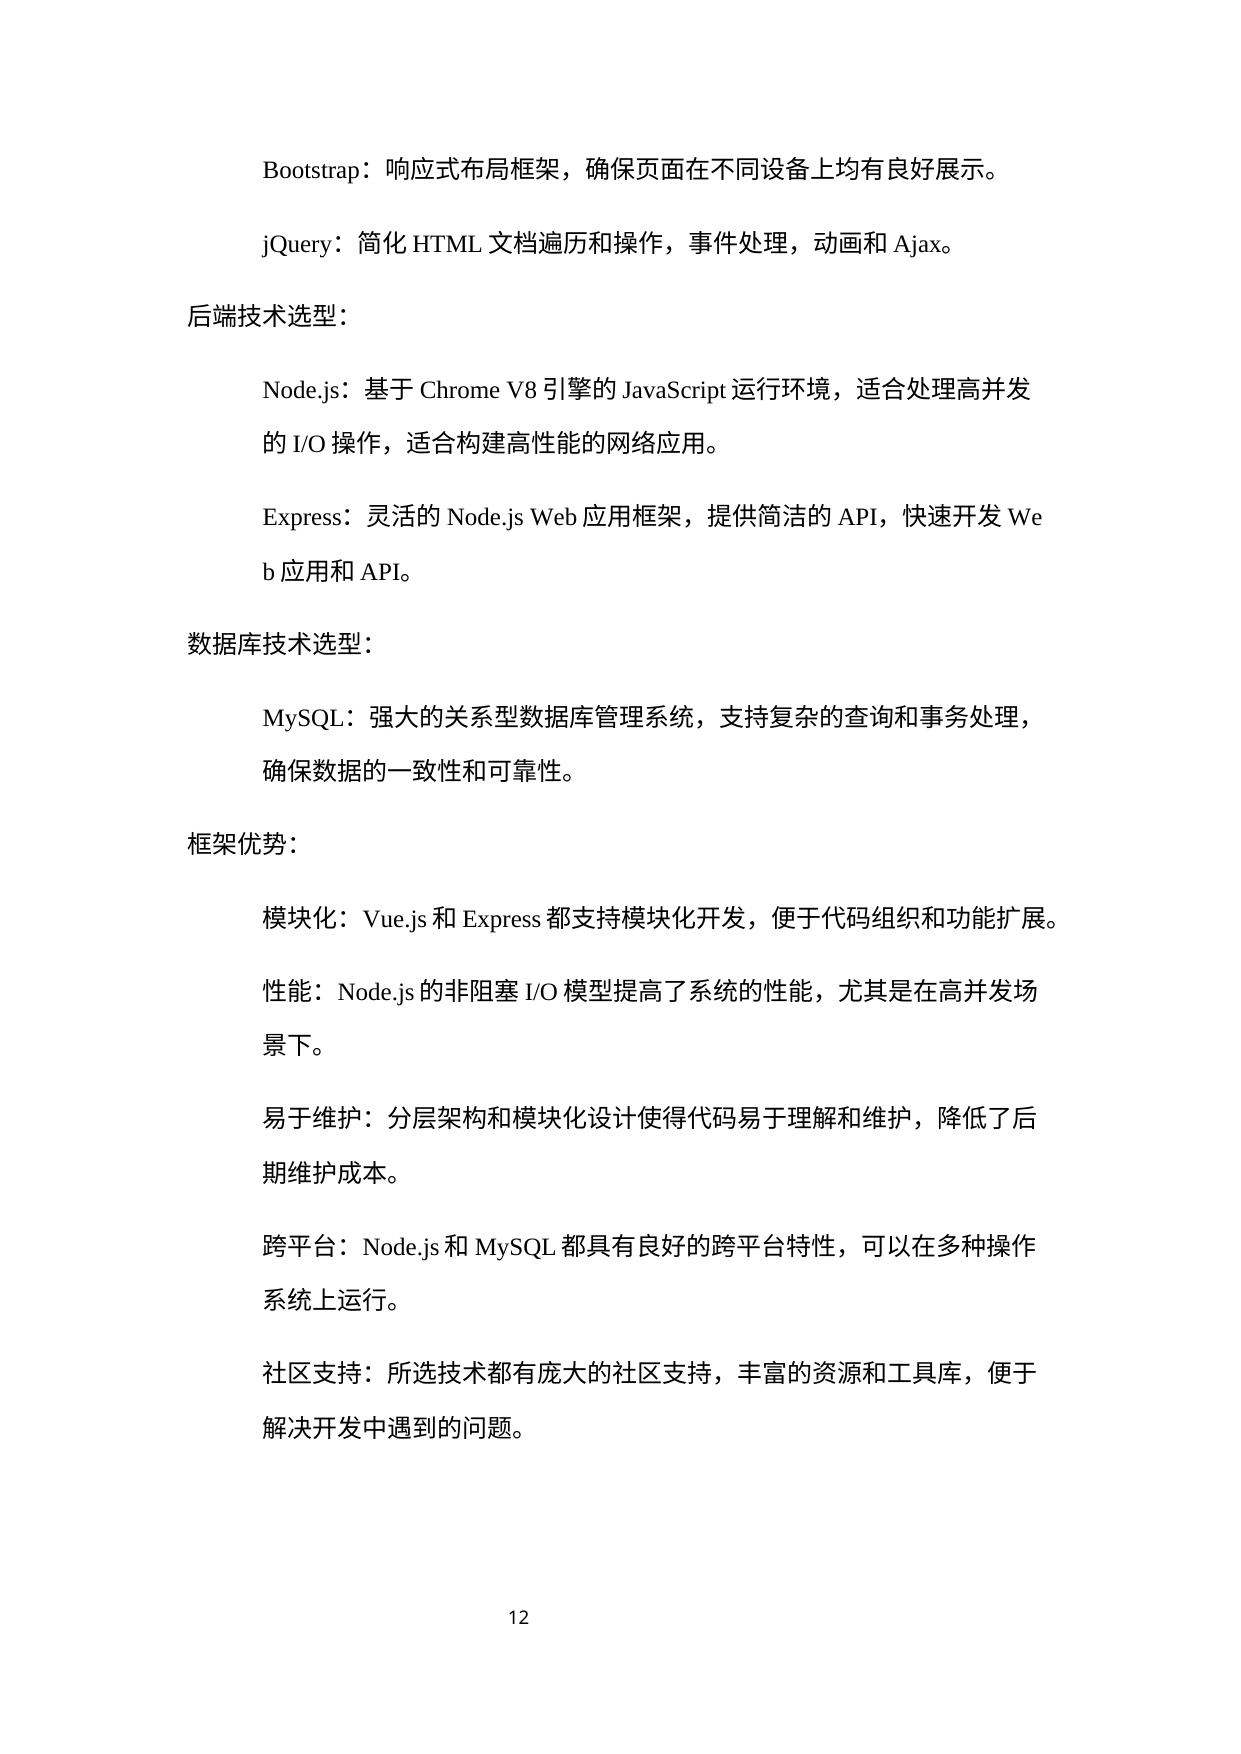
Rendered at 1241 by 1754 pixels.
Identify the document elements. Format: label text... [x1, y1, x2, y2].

text Bootstrap：响应式布局框架，确保页面在不同设备上均有良好展示。 [262, 150, 1053, 186]
text 数据库技术选型： [187, 624, 1053, 661]
text Express：灵活的Node.js Web应用框架，提供简洁的API，快速开发Web应用和API。 [262, 497, 1053, 587]
text 易于维护：分层架构和模块化设计使得代码易于理解和维护，降低了后期维护成本。 [262, 1099, 1053, 1189]
text 跨平台：Node.js和MySQL都具有良好的跨平台特性，可以在多种操作系统上运行。 [262, 1226, 1053, 1317]
text 社区支持：所选技术都有庞大的社区支持，丰富的资源和工具库，便于解决开发中遇到的问题。 [262, 1354, 1053, 1444]
text MySQL：强大的关系型数据库管理系统，支持复杂的查询和事务处理，确保数据的一致性和可靠性。 [262, 697, 1053, 788]
text 后端技术选型： [187, 296, 1053, 332]
text 性能：Node.js的非阻塞I/O模型提高了系统的性能，尤其是在高并发场景下。 [262, 971, 1053, 1062]
text 框架优势： [187, 825, 1053, 861]
text jQuery：简化HTML文档遍历和操作，事件处理，动画和Ajax。 [262, 223, 1053, 259]
text 模块化：Vue.js和Express都支持模块化开发，便于代码组织和功能扩展。 [262, 898, 1053, 934]
text Node.js：基于Chrome V8引擎的JavaScript运行环境，适合处理高并发的I/O操作，适合构建高性能的网络应用。 [262, 369, 1053, 460]
